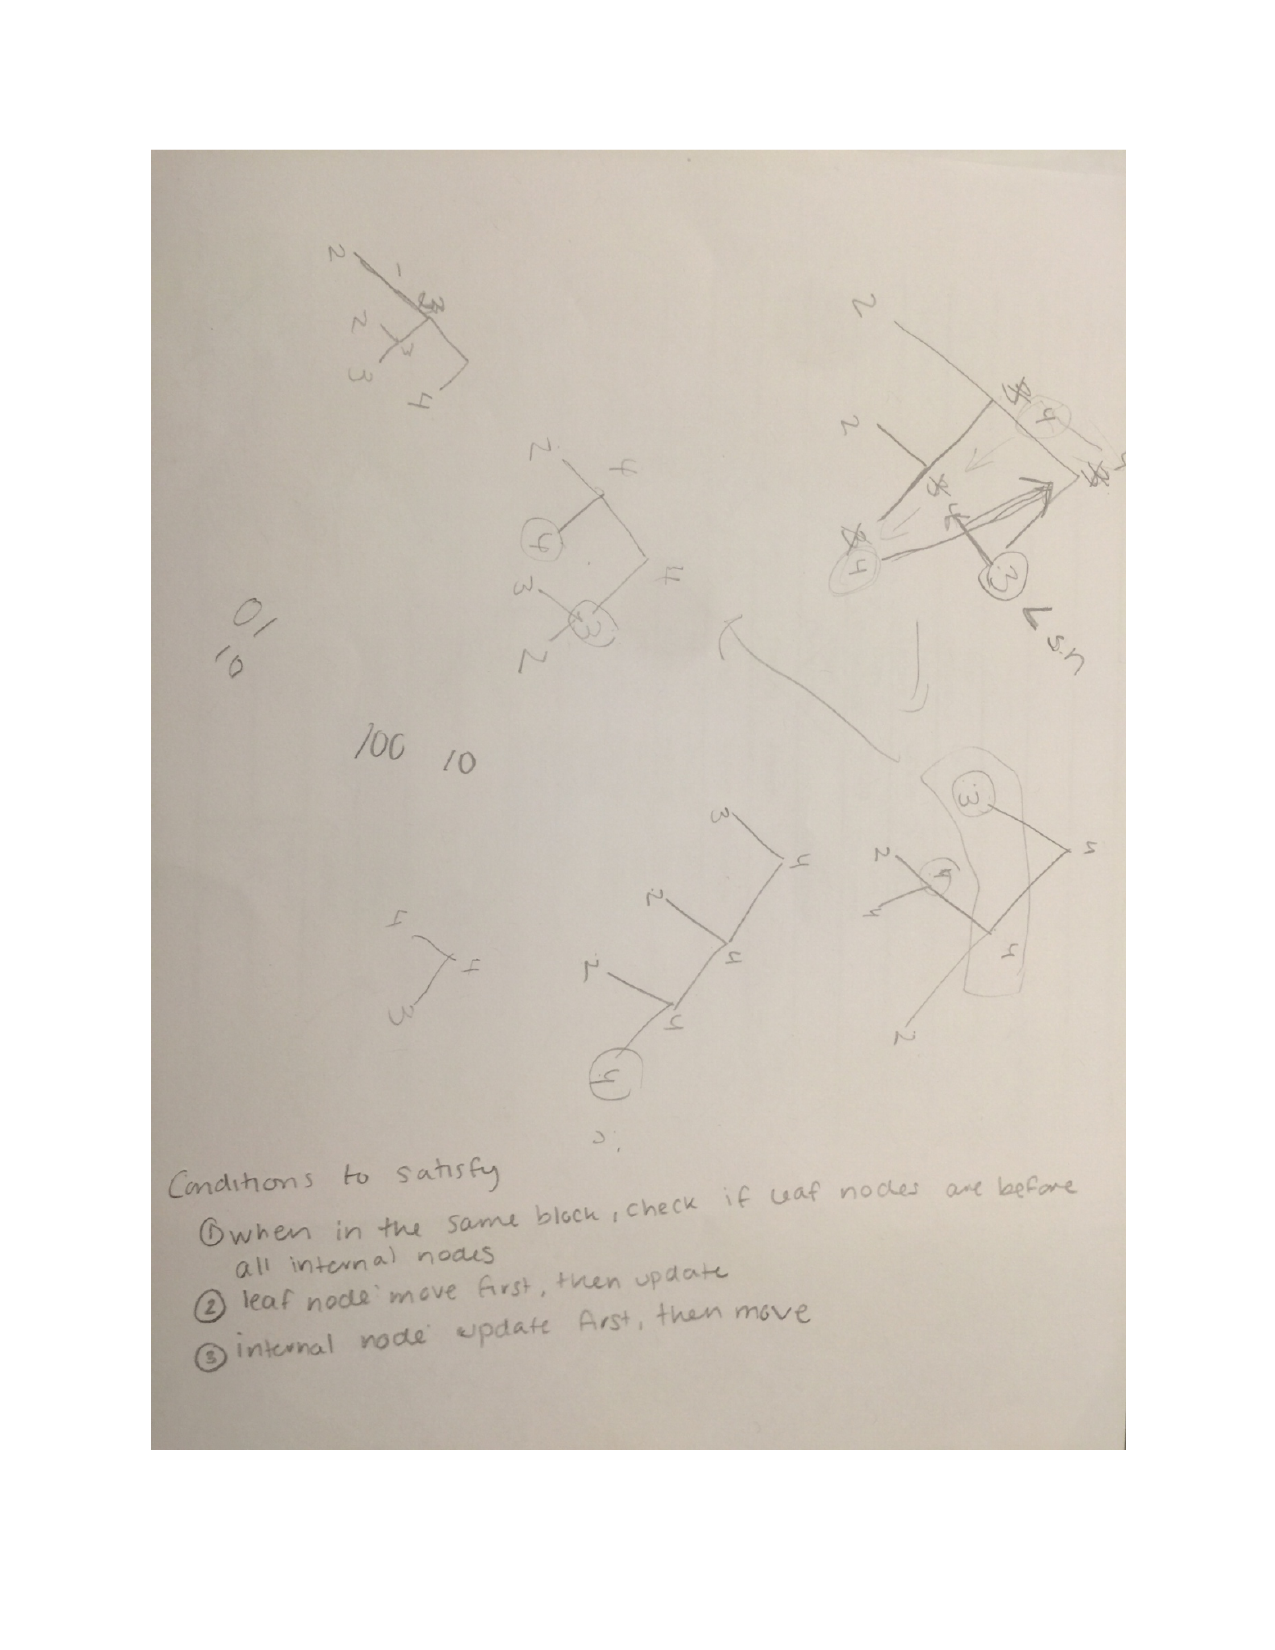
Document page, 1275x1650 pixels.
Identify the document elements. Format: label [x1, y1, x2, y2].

picture [152, 151, 1126, 1448]
